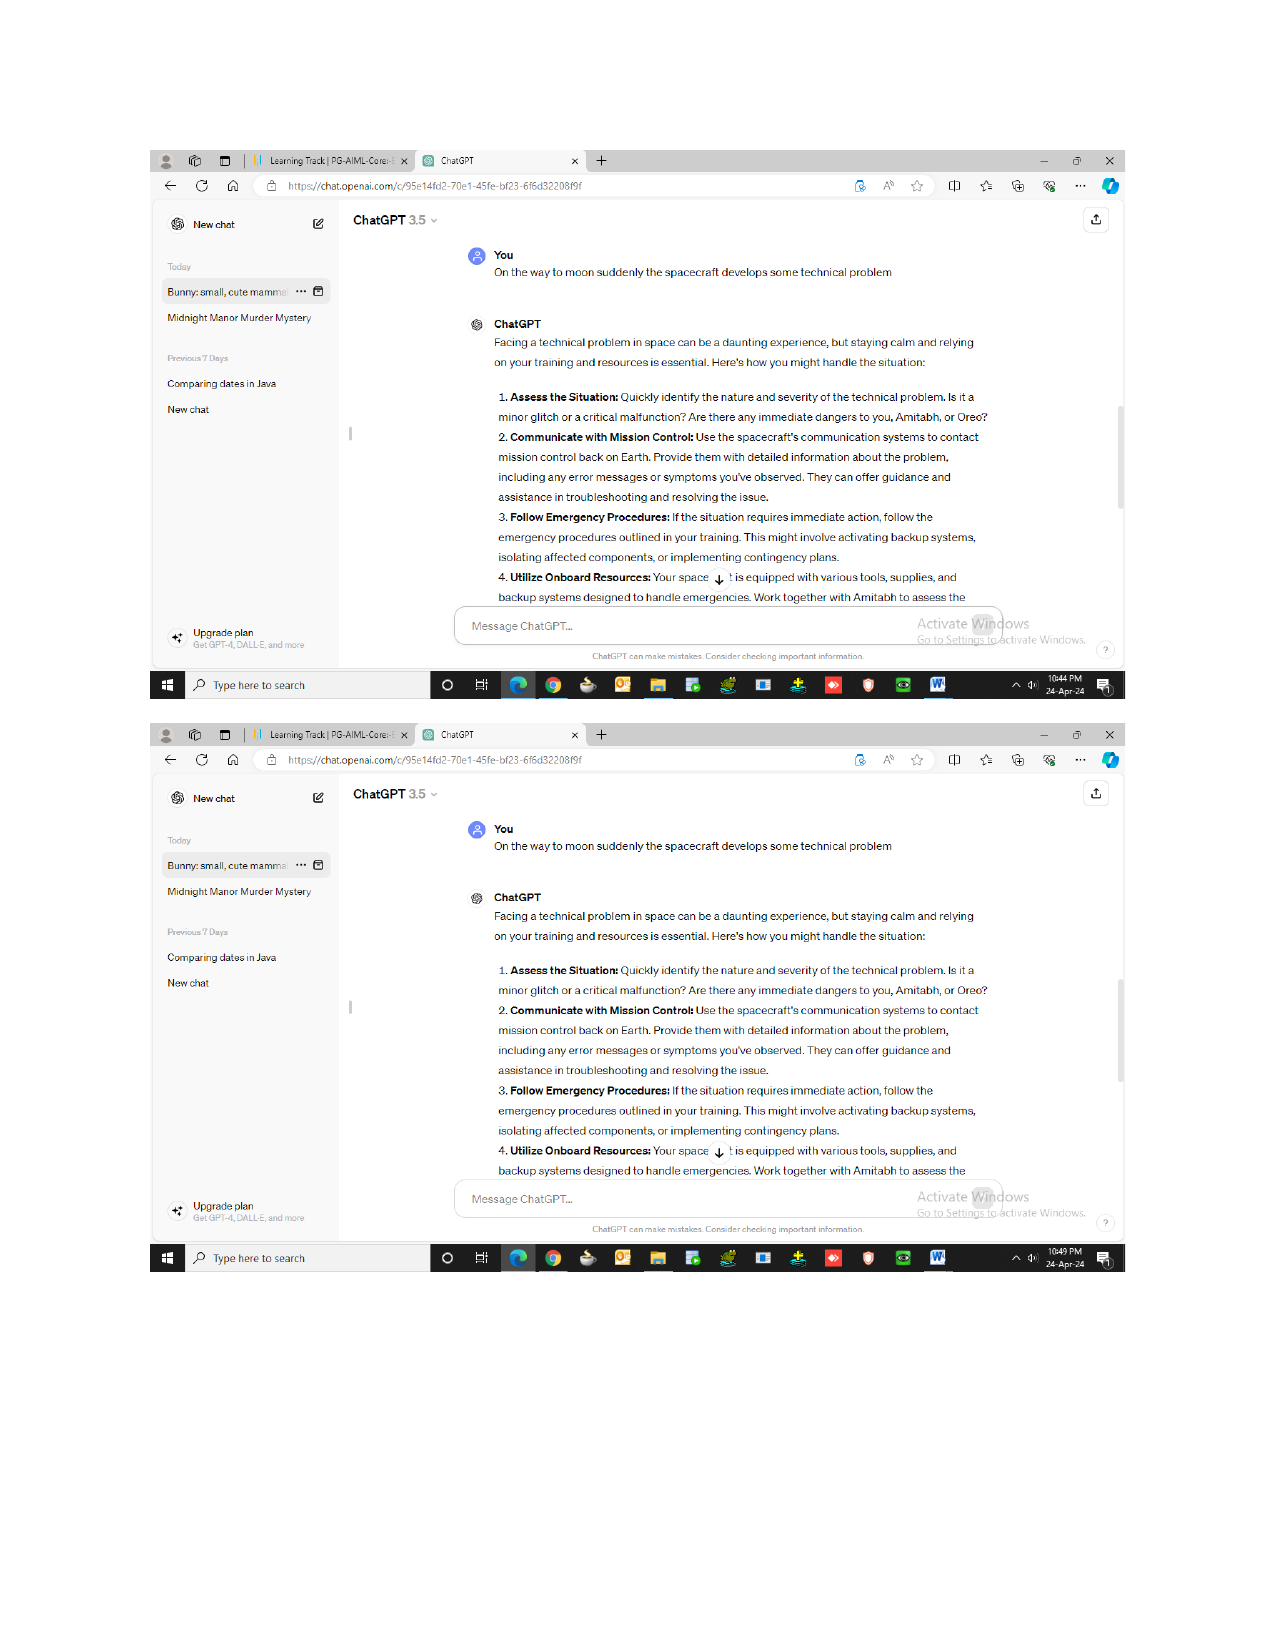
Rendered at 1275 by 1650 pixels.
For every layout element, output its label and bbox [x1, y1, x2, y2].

picture [150, 150, 1125, 699]
picture [150, 723, 1125, 1272]
